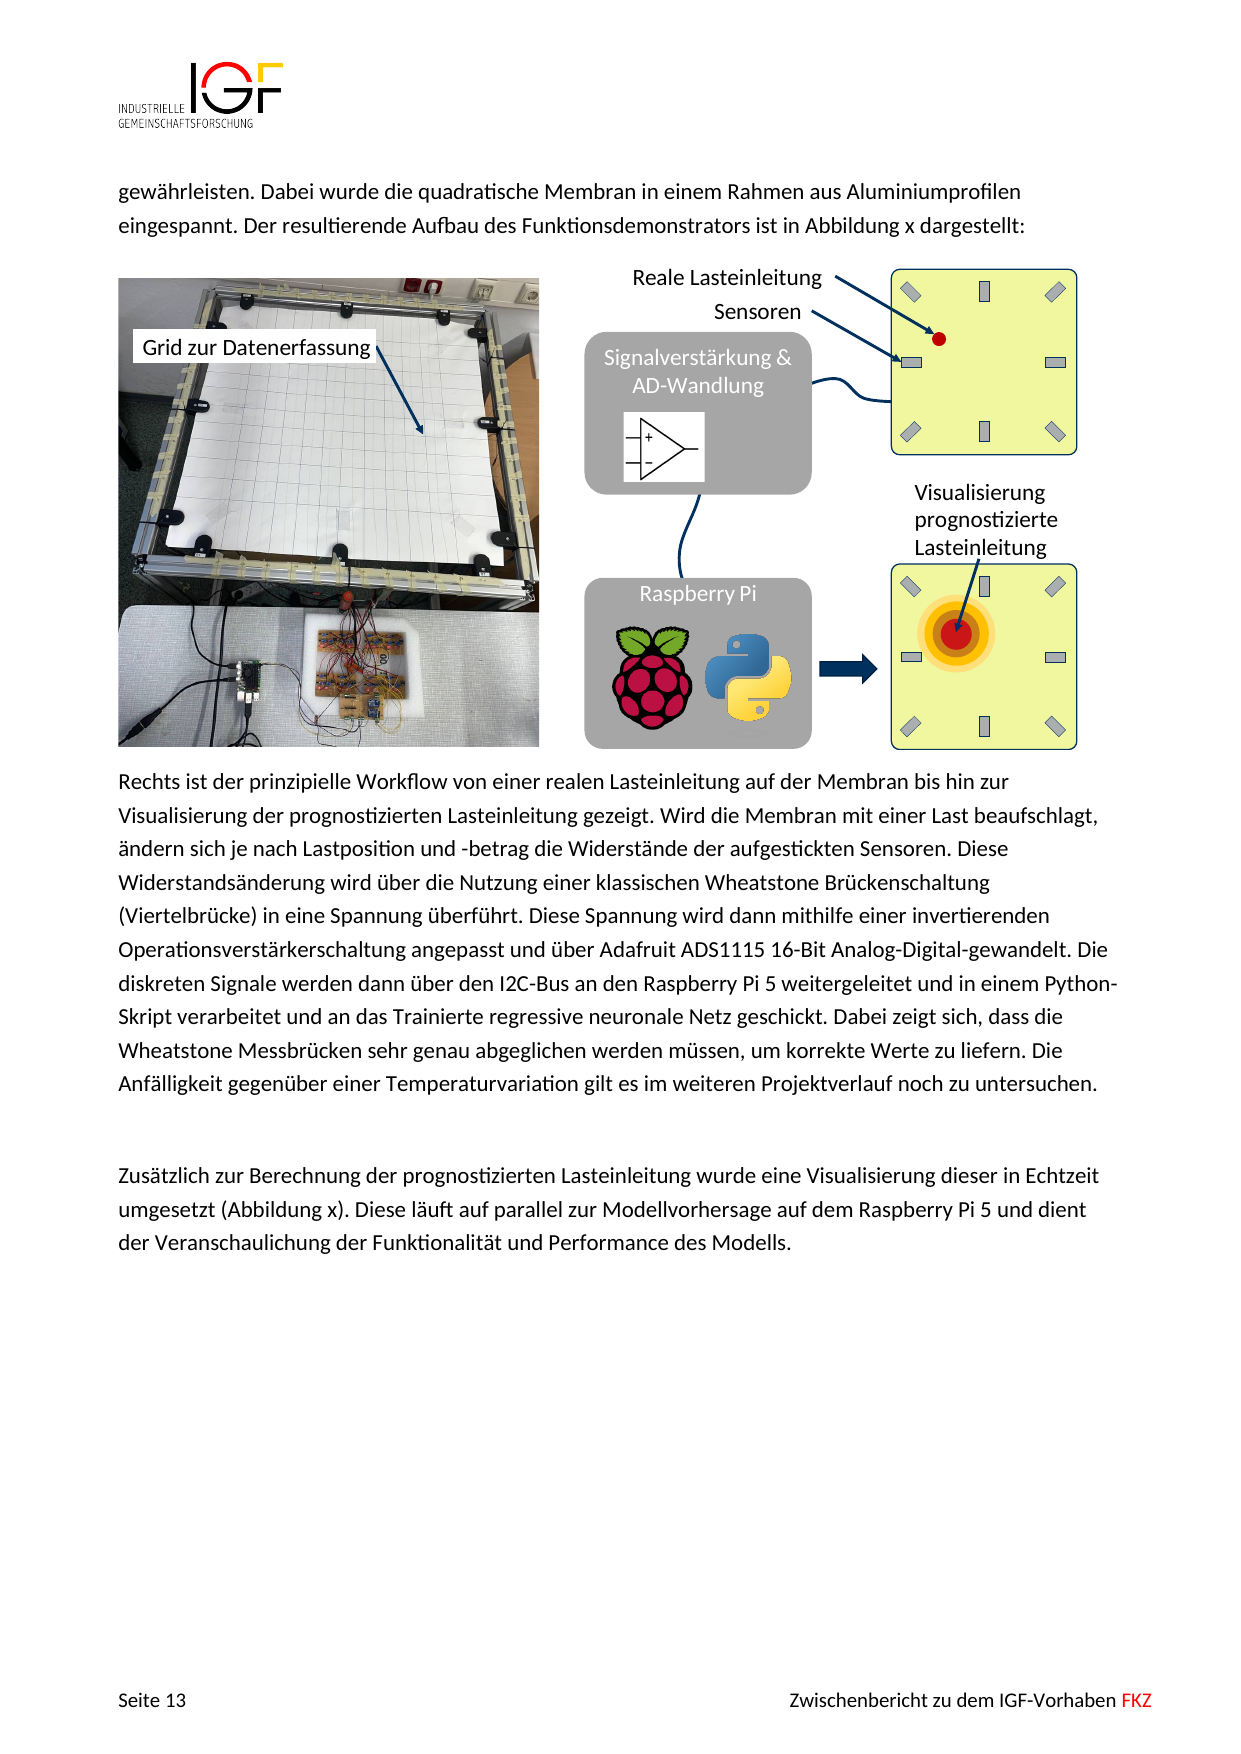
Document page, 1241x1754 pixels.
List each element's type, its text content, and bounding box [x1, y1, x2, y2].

text Rechts ist der prinzipielle Workflow von einer realen Lasteinleitung auf der Membran bis hin zur Visualisierung der prognostizierten Lasteinleitung gezeigt. Wird die Membran mit einer Last beaufschlagt, ändern sich je nach Lastposition und -betrag die Widerstände der aufgestickten Sensoren. Diese Widerstandsänderung wird über die Nutzung einer klassischen Wheatstone Brückenschaltung (Viertelbrücke) in eine Spannung überführt. Diese Spannung wird dann mithilfe einer invertierenden Operationsverstärkerschaltung angepasst und über Adafruit ADS1115 16-Bit Analog-Digital-gewandelt. Die diskreten Signale werden dann über den I2C-Bus an den Raspberry Pi 5 weitergeleitet und in einem Python-Skript verarbeitet und an das Trainierte regressive neuronale Netz geschickt. Dabei zeigt sich, dass die Wheatstone Messbrücken sehr genau abgeglichen werden müssen, um korrekte Werte zu liefern. Die Anfälligkeit gegenüber einer Temperaturvariation gilt es im weiteren Projektverlauf noch zu untersuchen. [118, 767, 1122, 1097]
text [118, 177, 1122, 239]
picture [105, 48, 295, 138]
text Zusätzlich zur Berechnung der prognostizierten Lasteinleitung wurde eine Visualisierung dieser in Echtzeit umgesetzt (Abbildung x). Diese läuft auf parallel zur Modellvorhersage auf dem Raspberry Pi 5 und dient der Veranschaulichung der Funktionalität und Performance des Modells. [118, 1161, 1122, 1256]
